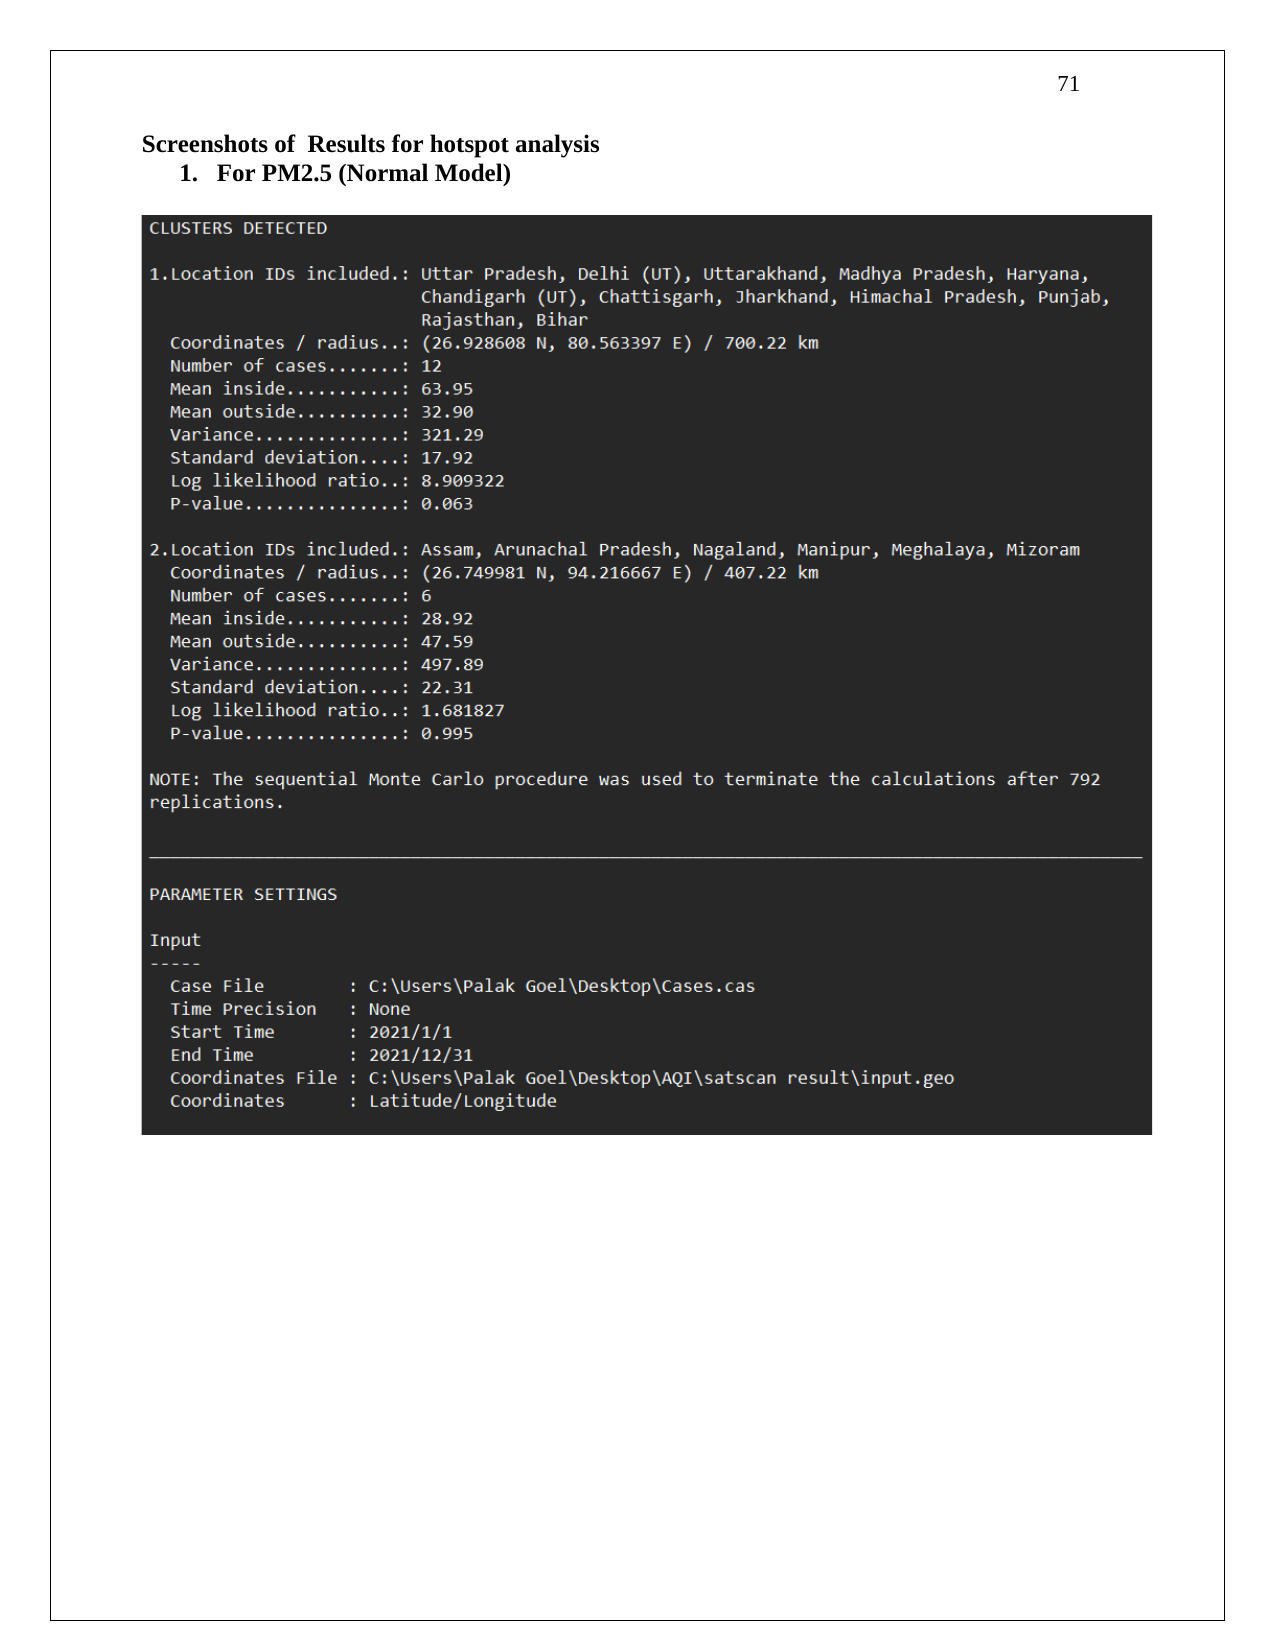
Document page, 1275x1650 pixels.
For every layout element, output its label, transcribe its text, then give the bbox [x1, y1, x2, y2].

picture [141, 215, 1153, 1135]
list For PM2.5 (Normal Model) [179, 158, 1152, 187]
text Screenshots of Results for hotspot analysis [142, 129, 1152, 158]
